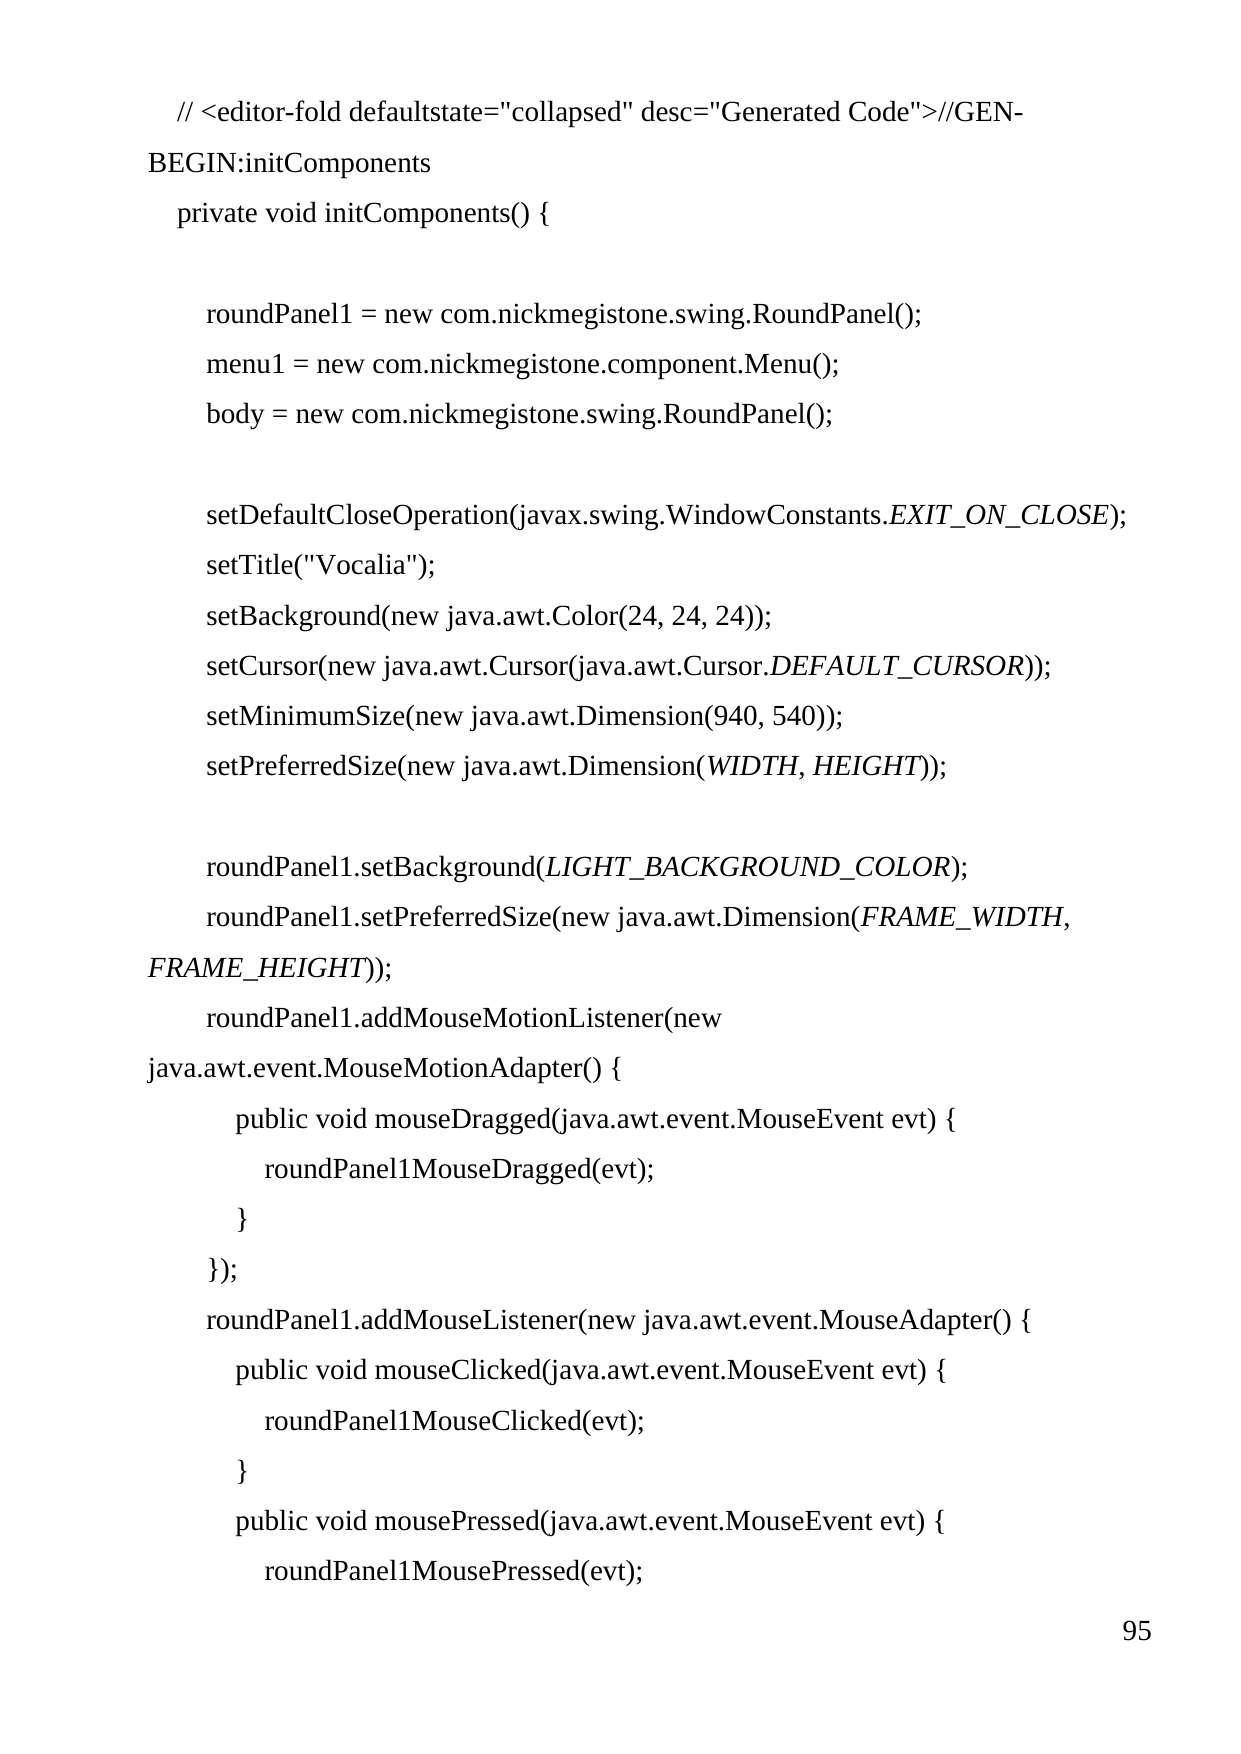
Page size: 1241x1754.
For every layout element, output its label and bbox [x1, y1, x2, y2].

text [148, 94, 1152, 1587]
